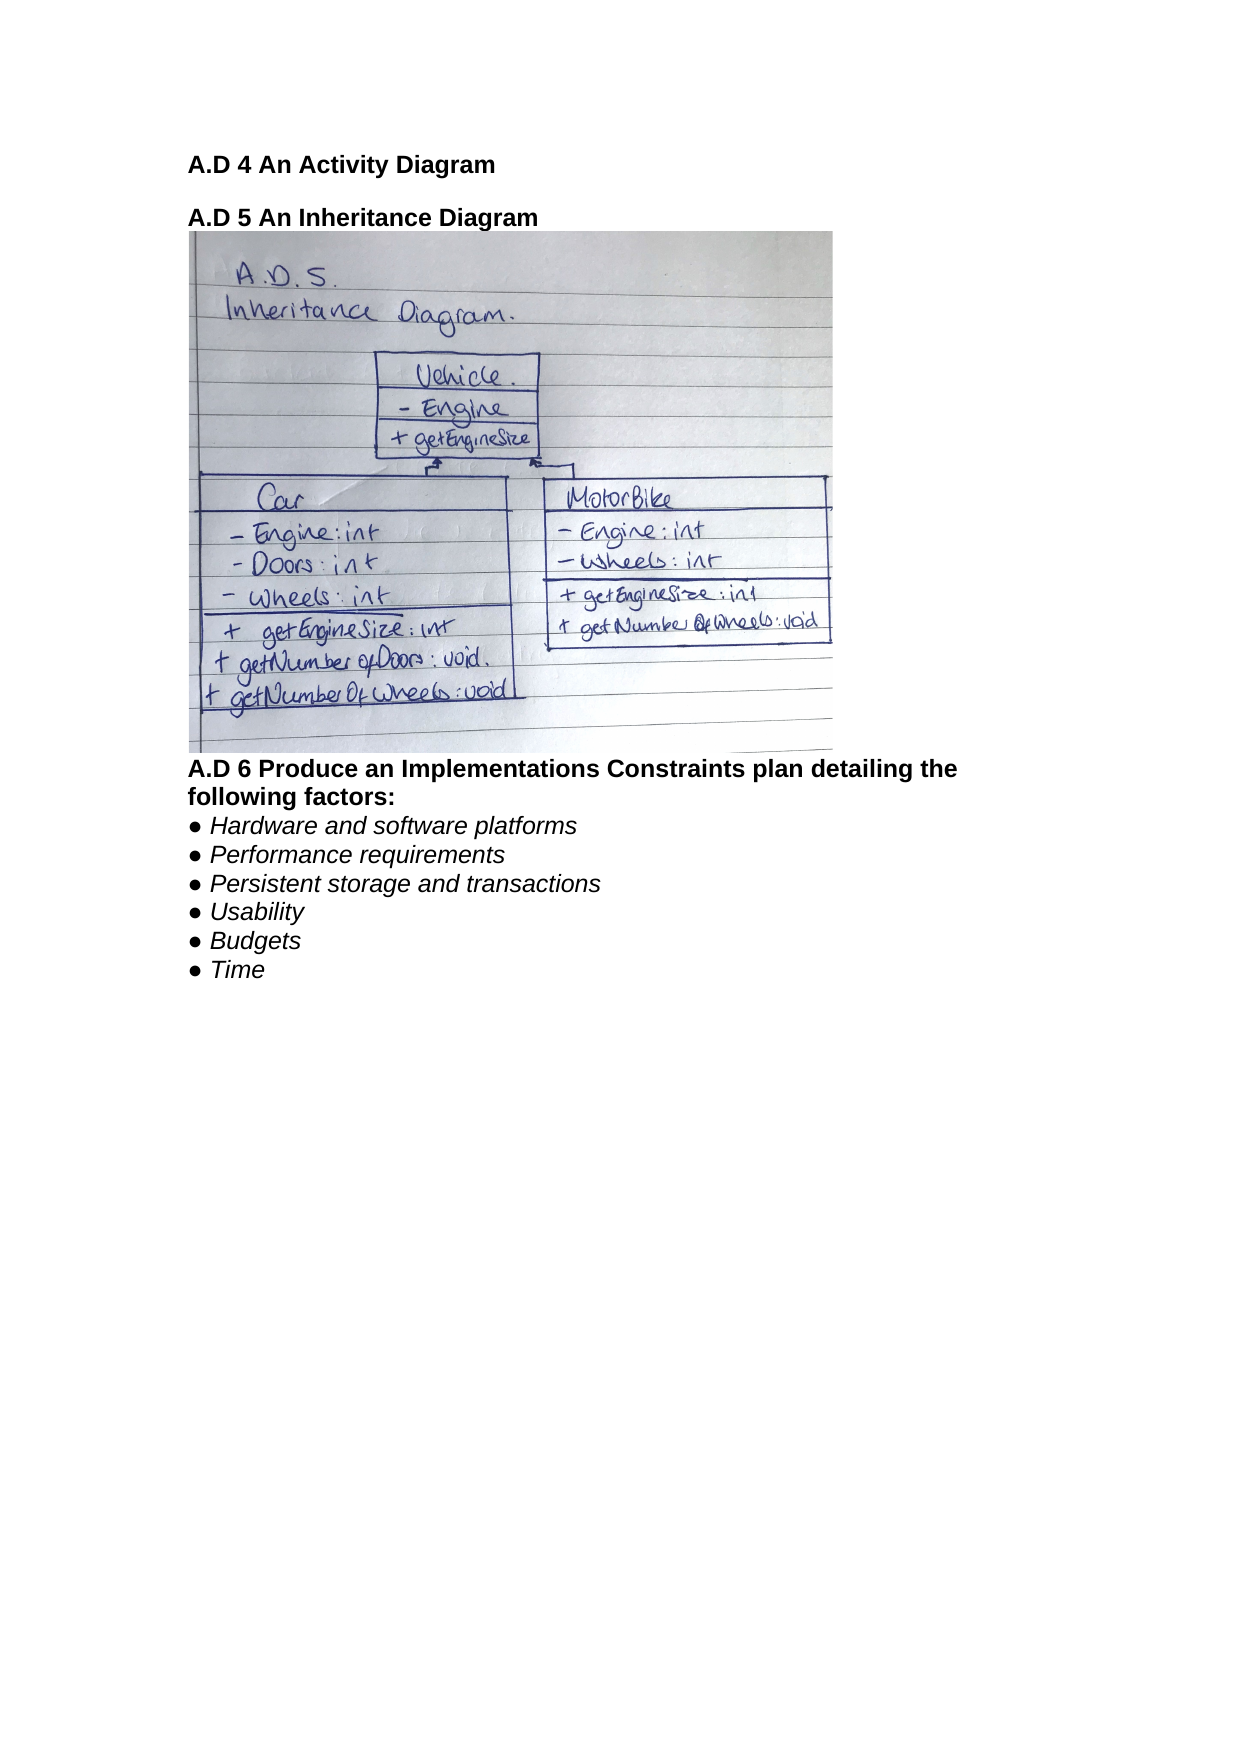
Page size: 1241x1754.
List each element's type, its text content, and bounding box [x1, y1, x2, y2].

text ● Persistent storage and transactions [187, 869, 1053, 897]
text ● Time [187, 955, 1053, 984]
text ● Hardware and software platforms [187, 811, 1053, 840]
text ● Performance requirements [187, 840, 1053, 869]
text ● Budgets [187, 926, 1053, 955]
text A.D 5 An Inheritance Diagram [187, 203, 1053, 232]
text A.D 6 Produce an Implementations Constraints plan detailing the following factors: [187, 754, 1053, 811]
text A.D 4 An Activity Diagram [187, 150, 1053, 179]
text ● Usability [187, 897, 1053, 926]
picture [189, 231, 833, 753]
